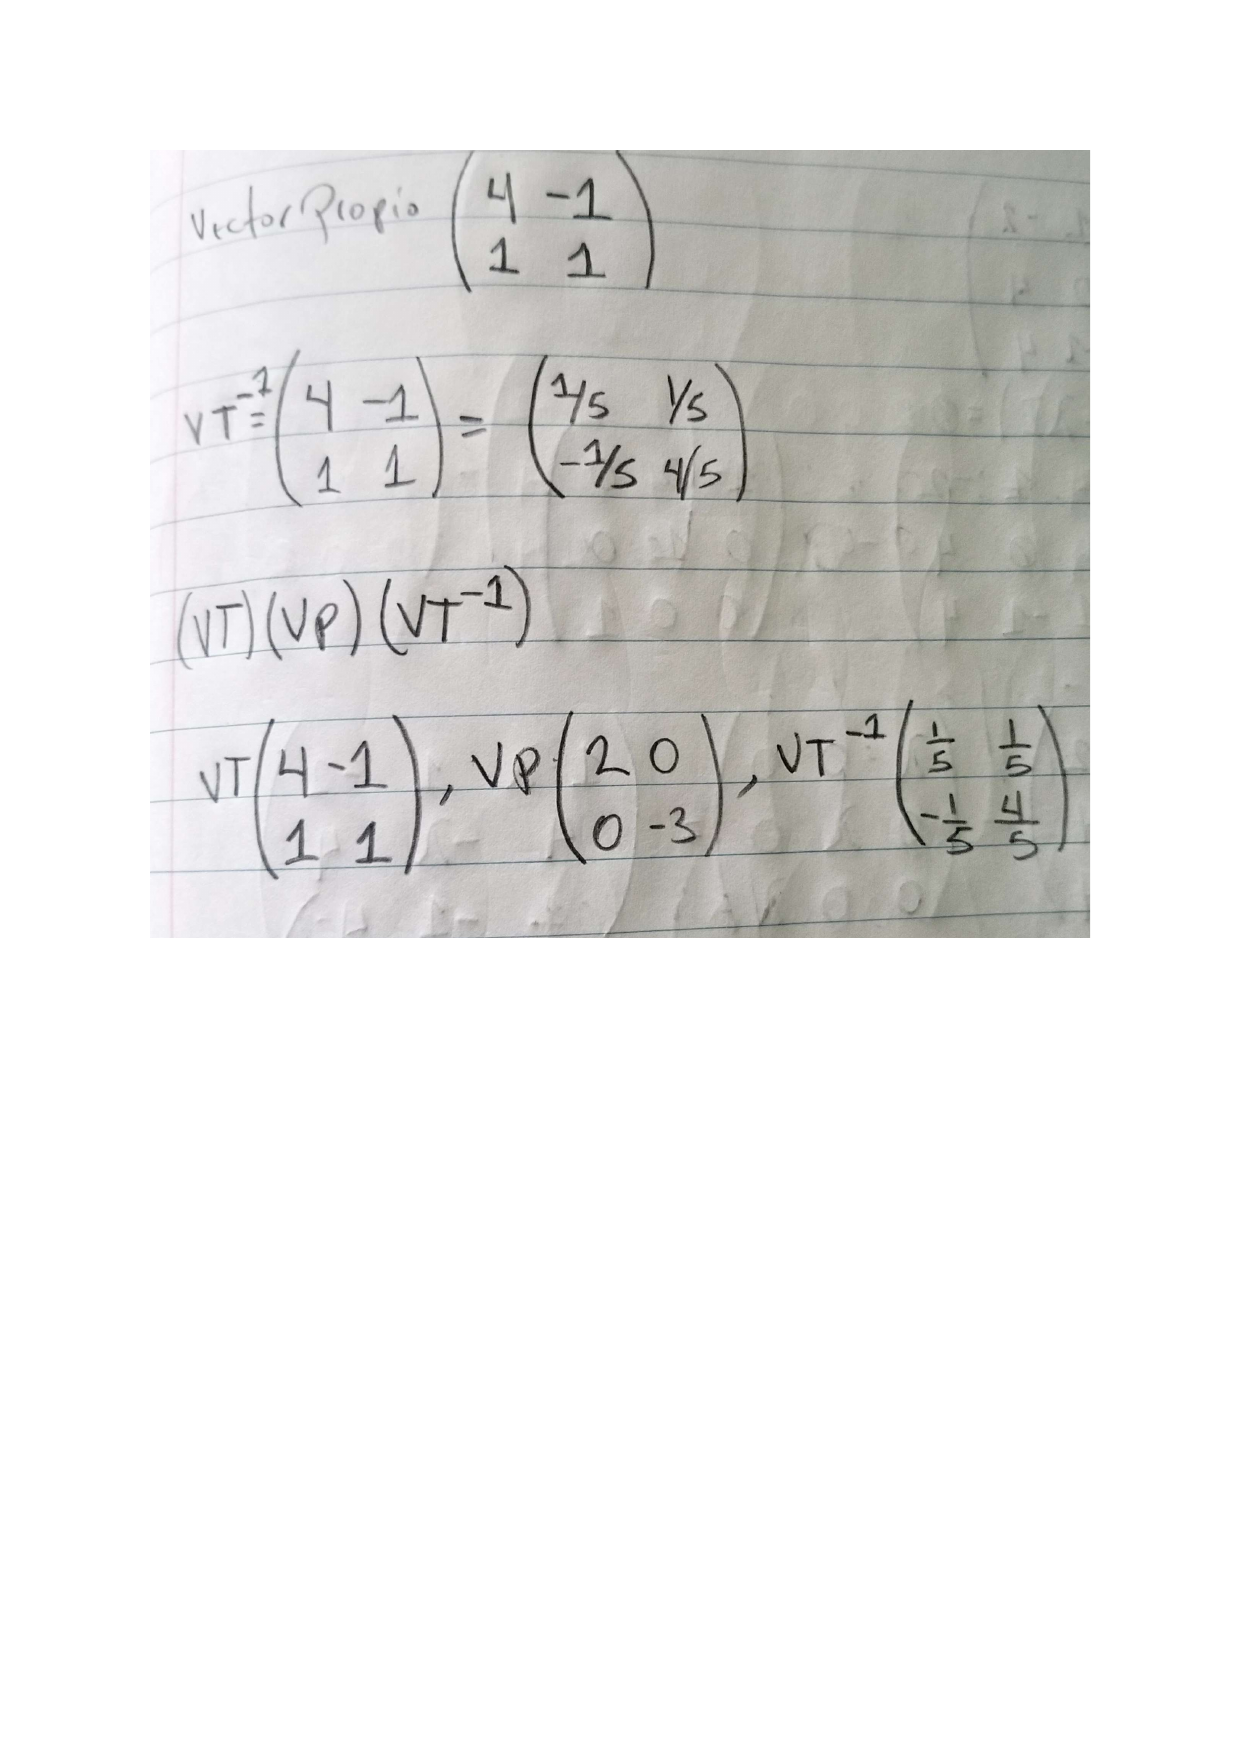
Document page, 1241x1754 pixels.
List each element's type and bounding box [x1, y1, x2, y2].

picture [150, 150, 1091, 938]
